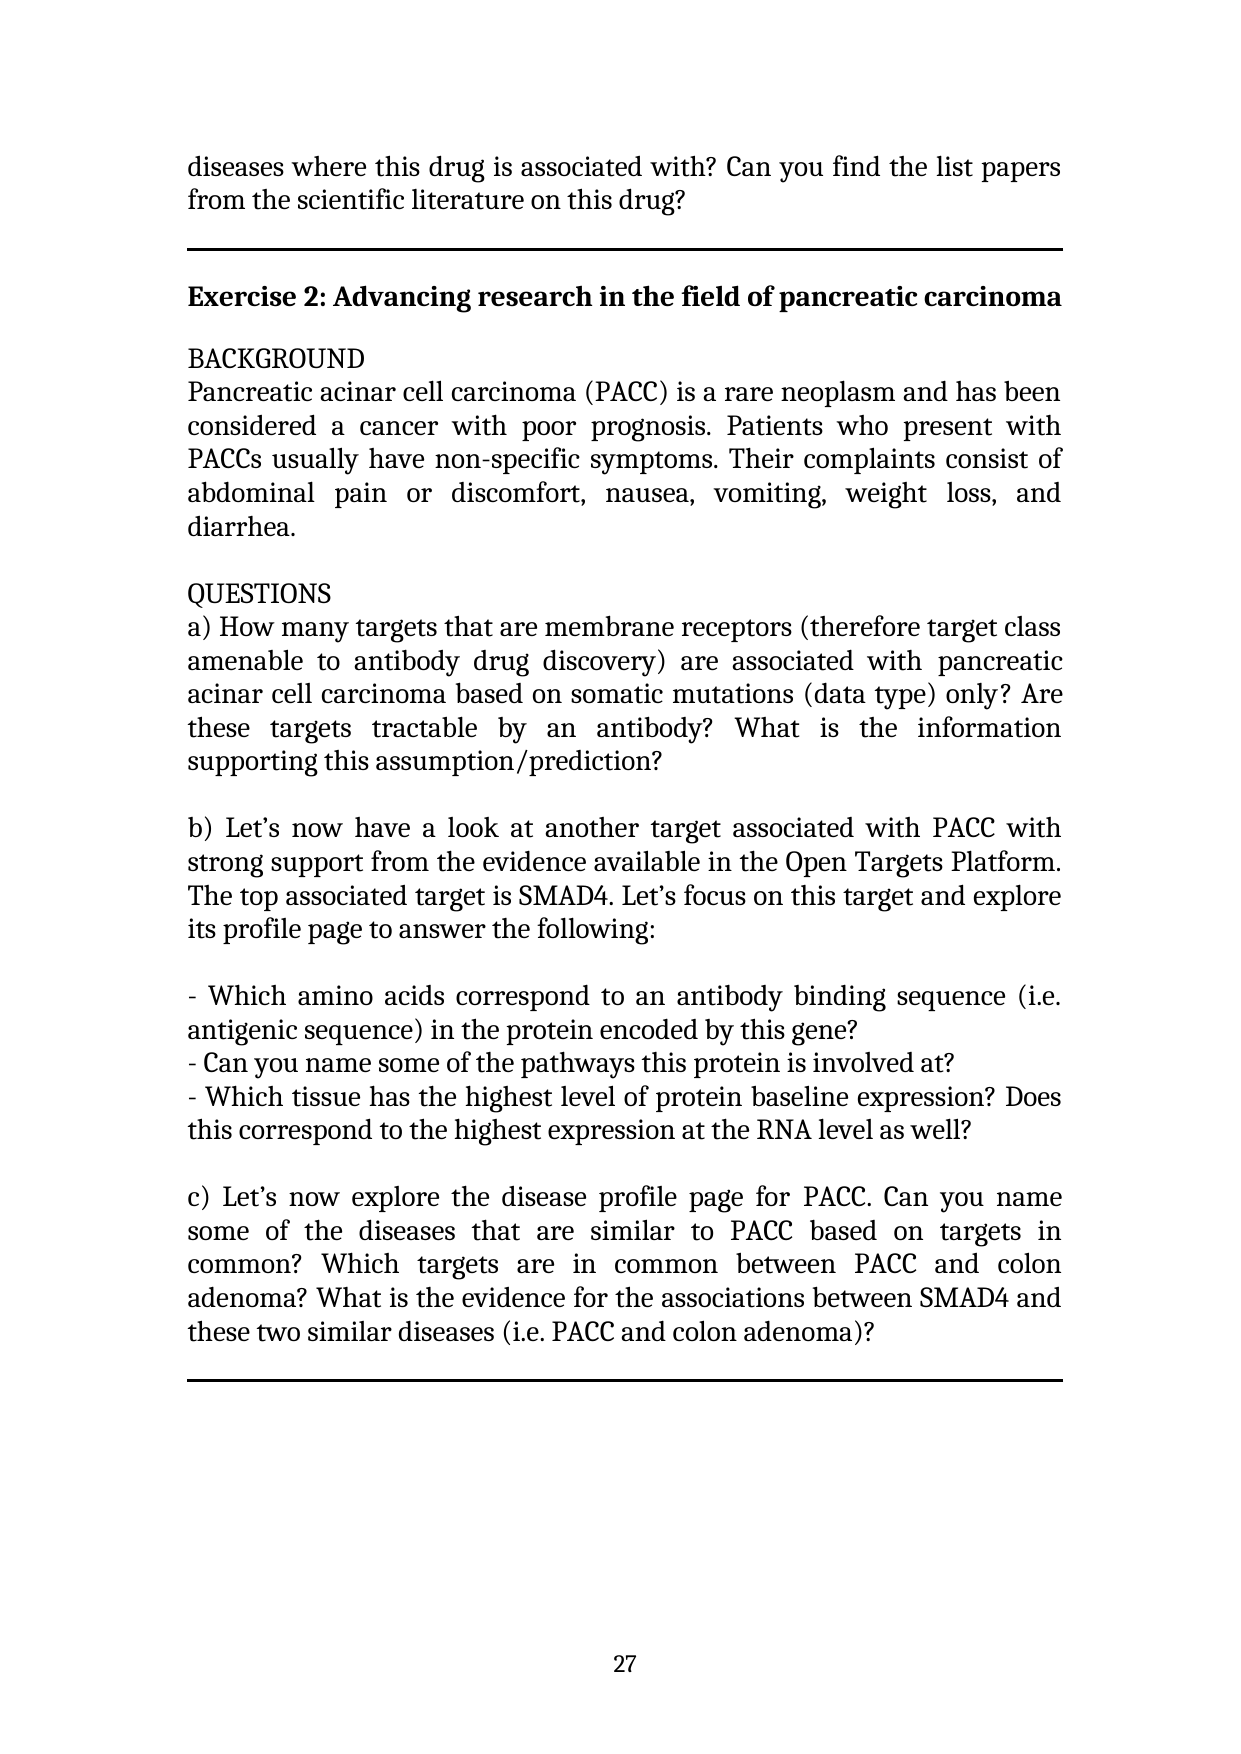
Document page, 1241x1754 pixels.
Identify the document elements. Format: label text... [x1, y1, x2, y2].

text Pancreatic acinar cell carcinoma (PACC) is a rare neoplasm and has been considered a cancer with poor prognosis. Patients who present with PACCs usually have non-specific symptoms. Their complaints consist of abdominal pain or discomfort, nausea, vomiting, weight loss, and diarrhea. [187, 376, 1063, 543]
text c) Let’s now explore the disease profile page for PACC. Can you name some of the diseases that are similar to PACC based on targets in common? Which targets are in common between PACC and colon adenoma? What is the evidence for the associations between SMAD4 and these two similar diseases (i.e. PACC and colon adenoma)? [187, 1181, 1063, 1348]
subtitle Exercise 2: Advancing research in the field of pancreatic carcinoma [187, 280, 1088, 313]
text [187, 150, 1063, 217]
text BACKGROUND [187, 342, 1063, 376]
text - Which tissue has the highest level of protein baseline expression? Does this correspond to the highest expression at the RNA level as well? [187, 1080, 1063, 1147]
text a) How many targets that are membrane receptors (therefore target class amenable to antibody drug discovery) are associated with pancreatic acinar cell carcinoma based on somatic mutations (data type) only? Are these targets tractable by an antibody? What is the information supporting this assumption/prediction? [187, 610, 1063, 778]
text QUESTIONS [187, 577, 1063, 610]
text - Which amino acids correspond to an antibody binding sequence (i.e. antigenic sequence) in the protein encoded by this gene? [187, 979, 1063, 1046]
text b) Let’s now have a look at another target associated with PACC with strong support from the evidence available in the Open Targets Platform. The top associated target is SMAD4. Let’s focus on this target and explore its profile page to answer the following: [187, 812, 1063, 946]
text - Can you name some of the pathways this protein is involved at? [187, 1046, 1063, 1080]
